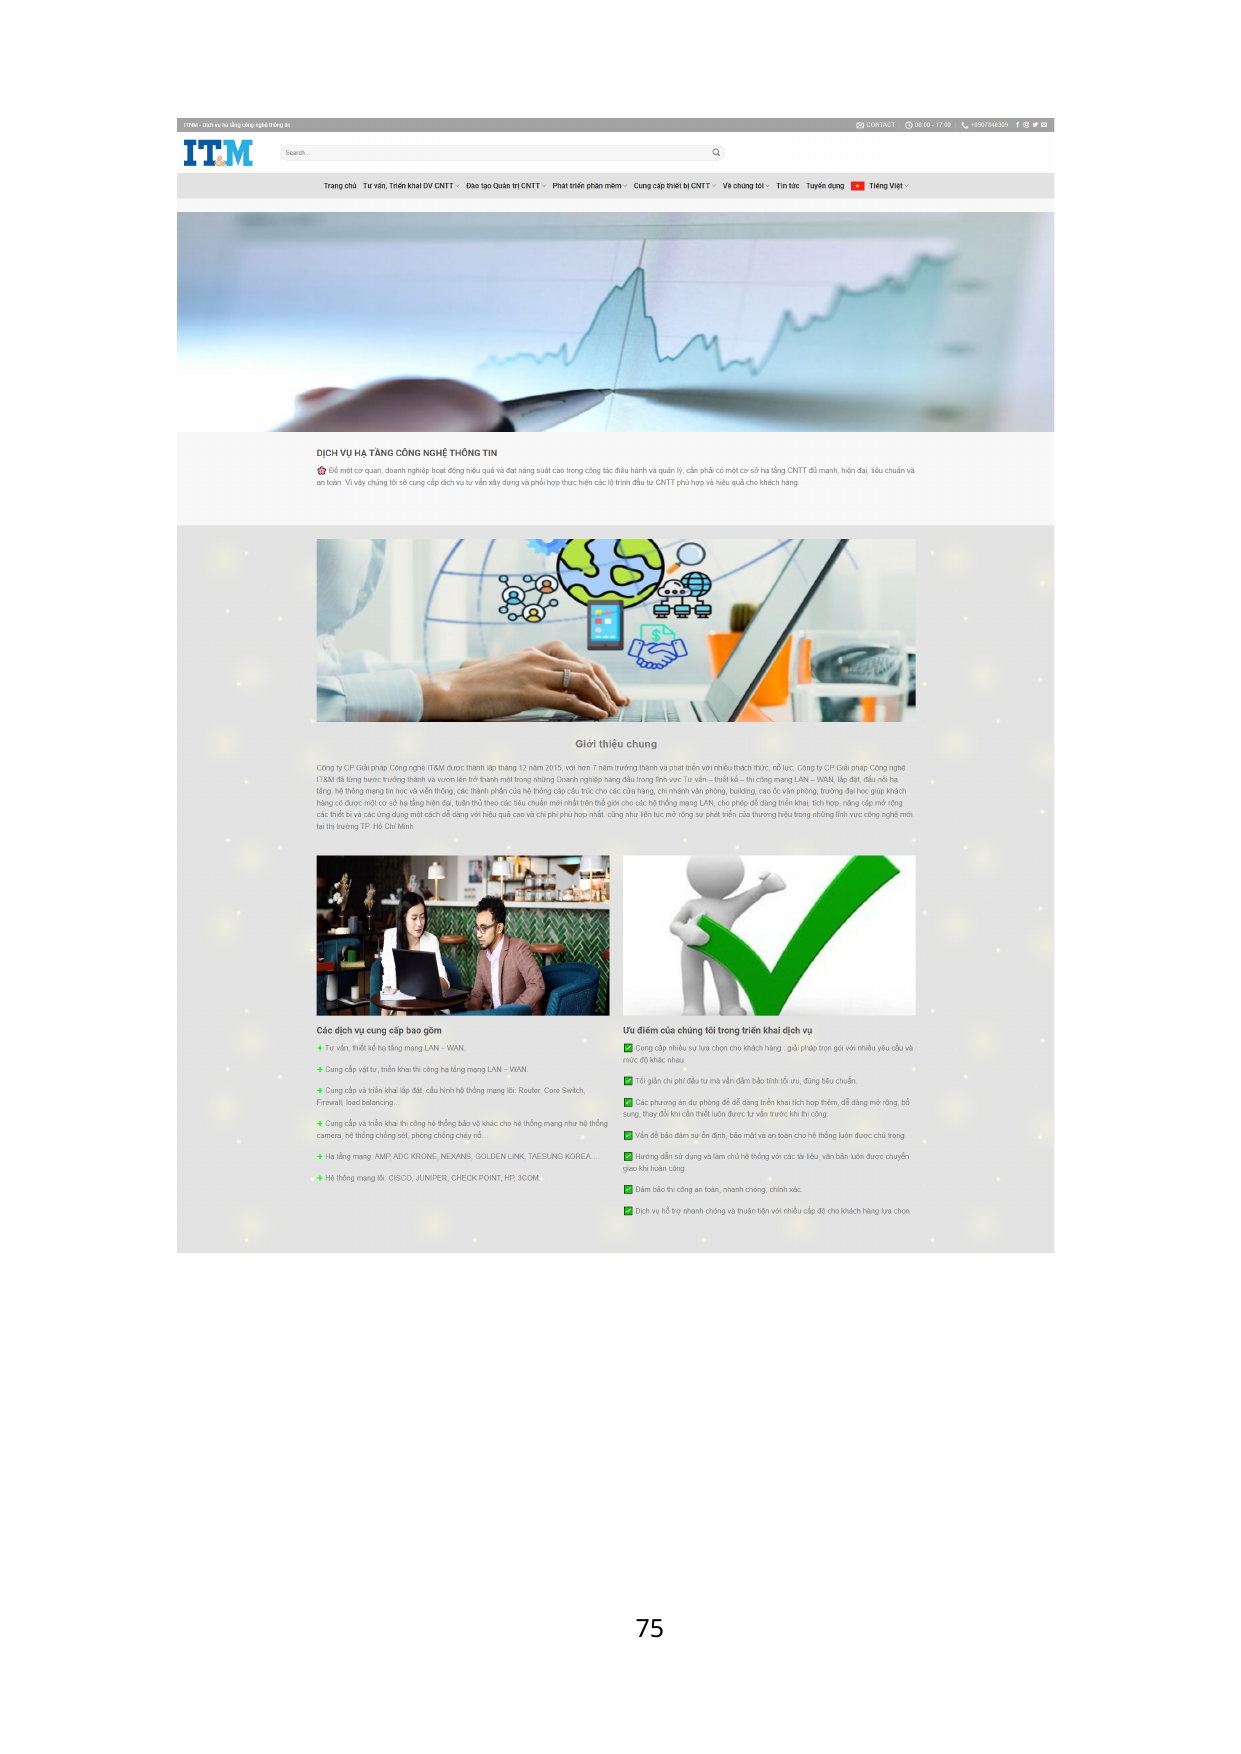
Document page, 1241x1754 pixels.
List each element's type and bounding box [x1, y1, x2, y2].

picture [177, 118, 1055, 1253]
